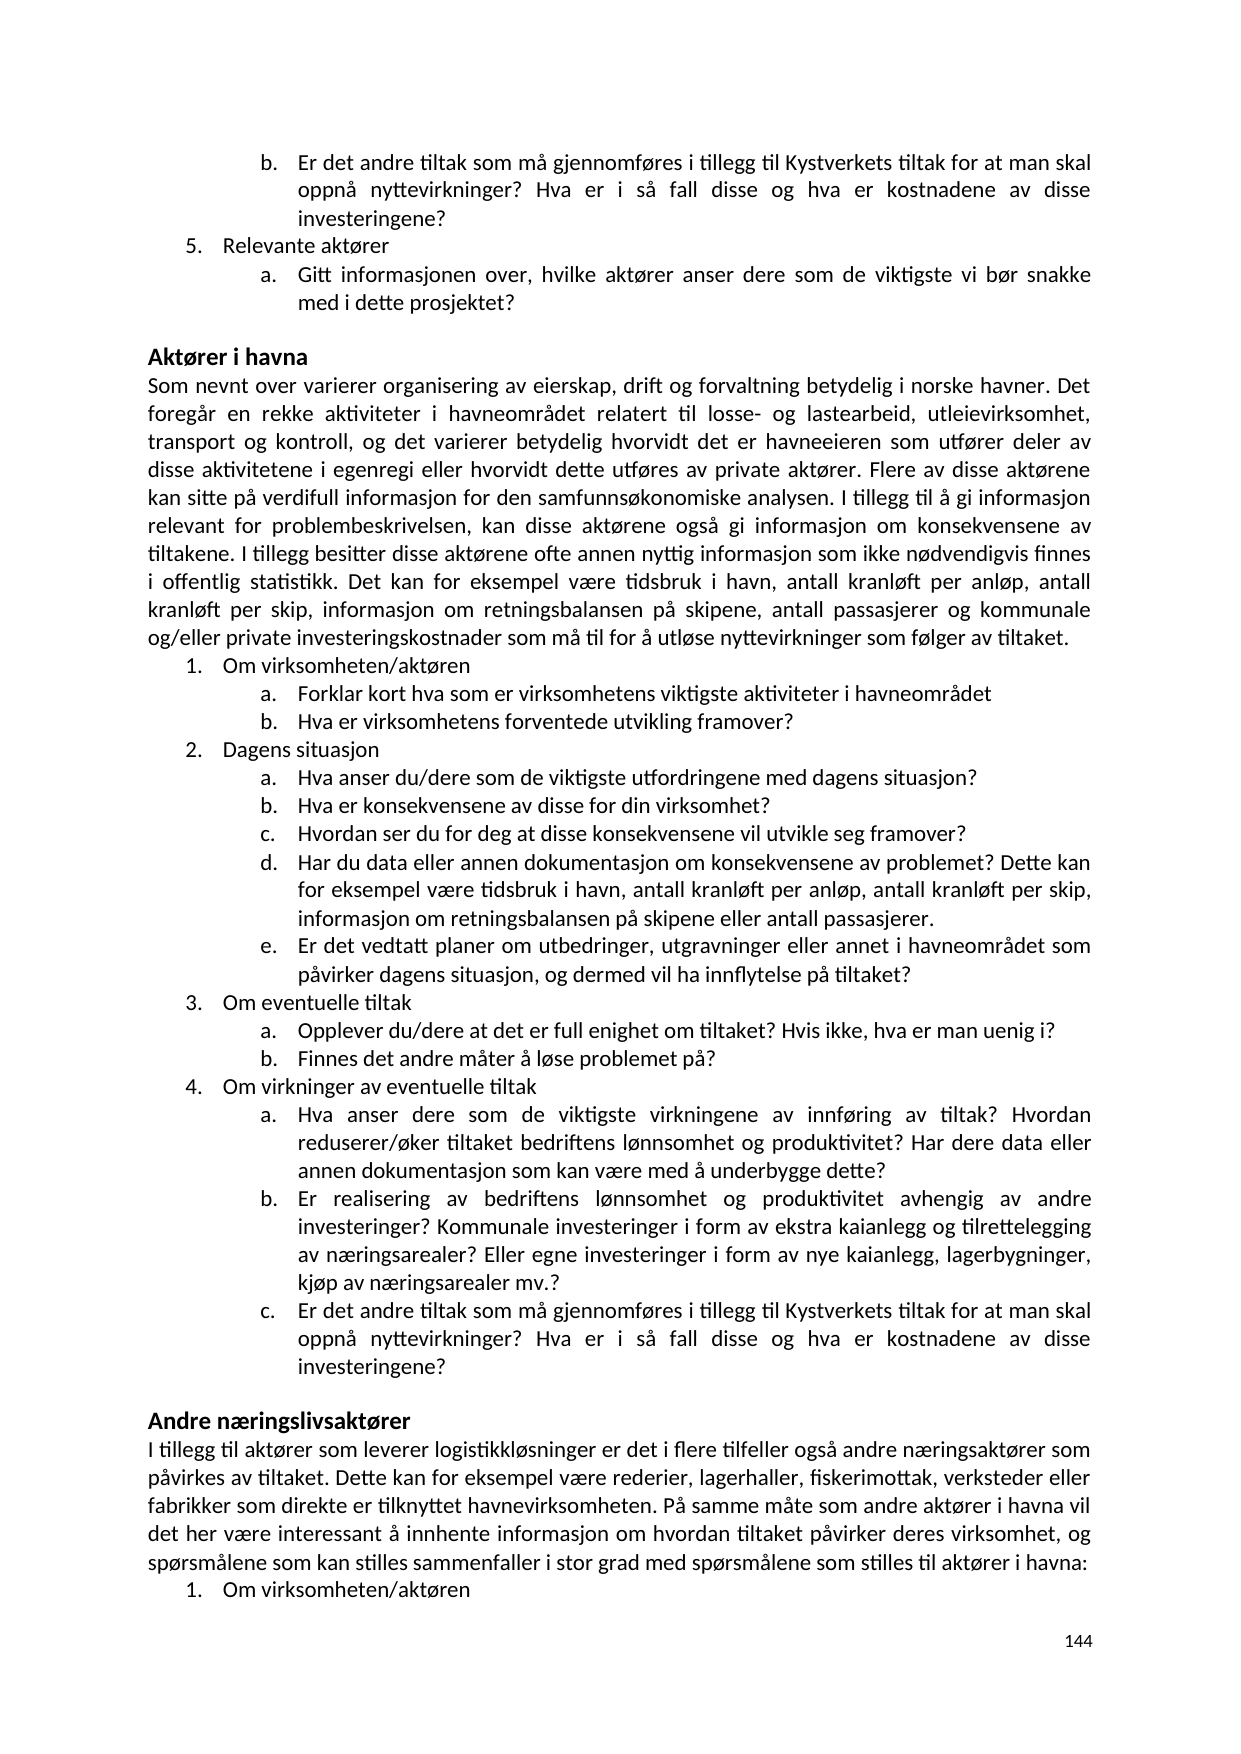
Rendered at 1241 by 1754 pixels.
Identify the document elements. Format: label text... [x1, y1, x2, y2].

list Hva anser dere som de viktigste virkningene av innføring av tiltak? Hvordan reduserer/øker tiltaket bedriftens lønnsomhet og produktivitet? Har dere data eller annen dokumentasjon som kan være med å underbygge dette? [260, 1100, 1093, 1184]
list Er realisering av bedriftens lønnsomhet og produktivitet avhengig av andre investeringer? Kommunale investeringer i form av ekstra kaianlegg og tilrettelegging av næringsarealer? Eller egne investeringer i form av nye kaianlegg, lagerbygninger, kjøp av næringsarealer mv.? [260, 1184, 1093, 1296]
list Om virkninger av eventuelle tiltak [185, 1072, 1093, 1100]
text Andre næringslivsaktører [148, 1405, 1093, 1436]
text I tillegg til aktører som leverer logistikkløsninger er det i flere tilfeller også andre næringsaktører som påvirkes av tiltaket. Dette kan for eksempel være rederier, lagerhaller, fiskerimottak, verksteder eller fabrikker som direkte er tilknyttet havnevirksomheten. På samme måte som andre aktører i havna vil det her være interessant å innhente informasjon om hvordan tiltaket påvirker deres virksomhet, og spørsmålene som kan stilles sammenfaller i stor grad med spørsmålene som stilles til aktører i havna: [148, 1436, 1093, 1576]
list Om virksomheten/aktøren [185, 651, 1093, 679]
list Er det andre tiltak som må gjennomføres i tillegg til Kystverkets tiltak for at man skal oppnå nyttevirkninger? Hva er i så fall disse og hva er kostnadene av disse investeringene? [260, 148, 1093, 232]
list Relevante aktører [185, 232, 1093, 260]
list Hva er konsekvensene av disse for din virksomhet? [260, 792, 1093, 819]
text Aktører i havna [148, 341, 1093, 371]
list Har du data eller annen dokumentasjon om konsekvensene av problemet? Dette kan for eksempel være tidsbruk i havn, antall kranløft per anløp, antall kranløft per skip, informasjon om retningsbalansen på skipene eller antall passasjerer. [260, 848, 1093, 932]
list Gitt informasjonen over, hvilke aktører anser dere som de viktigste vi bør snakke med i dette prosjektet? [260, 260, 1093, 316]
list Om eventuelle tiltak [185, 988, 1093, 1016]
list Er det vedtatt planer om utbedringer, utgravninger eller annet i havneområdet som påvirker dagens situasjon, og dermed vil ha innflytelse på tiltaket? [260, 932, 1093, 988]
text Som nevnt over varierer organisering av eierskap, drift og forvaltning betydelig i norske havner. Det foregår en rekke aktiviteter i havneområdet relatert til losse- og lastearbeid, utleievirksomhet, transport og kontroll, og det varierer betydelig hvorvidt det er havneeieren som utfører deler av disse aktivitetene i egenregi eller hvorvidt dette utføres av private aktører. Flere av disse aktørene kan sitte på verdifull informasjon for den samfunnsøkonomiske analysen. I tillegg til å gi informasjon relevant for problembeskrivelsen, kan disse aktørene også gi informasjon om konsekvensene av tiltakene. I tillegg besitter disse aktørene ofte annen nyttig informasjon som ikke nødvendigvis finnes i offentlig statistikk. Det kan for eksempel være tidsbruk i havn, antall kranløft per anløp, antall kranløft per skip, informasjon om retningsbalansen på skipene, antall passasjerer og kommunale og/eller private investeringskostnader som må til for å utløse nyttevirkninger som følger av tiltaket. [148, 371, 1093, 651]
list Hvordan ser du for deg at disse konsekvensene vil utvikle seg framover? [260, 819, 1093, 848]
list Finnes det andre måter å løse problemet på? [260, 1044, 1093, 1072]
list Om virksomheten/aktøren [185, 1576, 1093, 1604]
list Er det andre tiltak som må gjennomføres i tillegg til Kystverkets tiltak for at man skal oppnå nyttevirkninger? Hva er i så fall disse og hva er kostnadene av disse investeringene? [260, 1296, 1093, 1380]
list Dagens situasjon [185, 736, 1093, 763]
list Hva anser du/dere som de viktigste utfordringene med dagens situasjon? [260, 763, 1093, 792]
list Opplever du/dere at det er full enighet om tiltaket? Hvis ikke, hva er man uenig i? [260, 1016, 1093, 1044]
list Forklar kort hva som er virksomhetens viktigste aktiviteter i havneområdet [260, 679, 1093, 707]
list Hva er virksomhetens forventede utvikling framover? [260, 707, 1093, 736]
